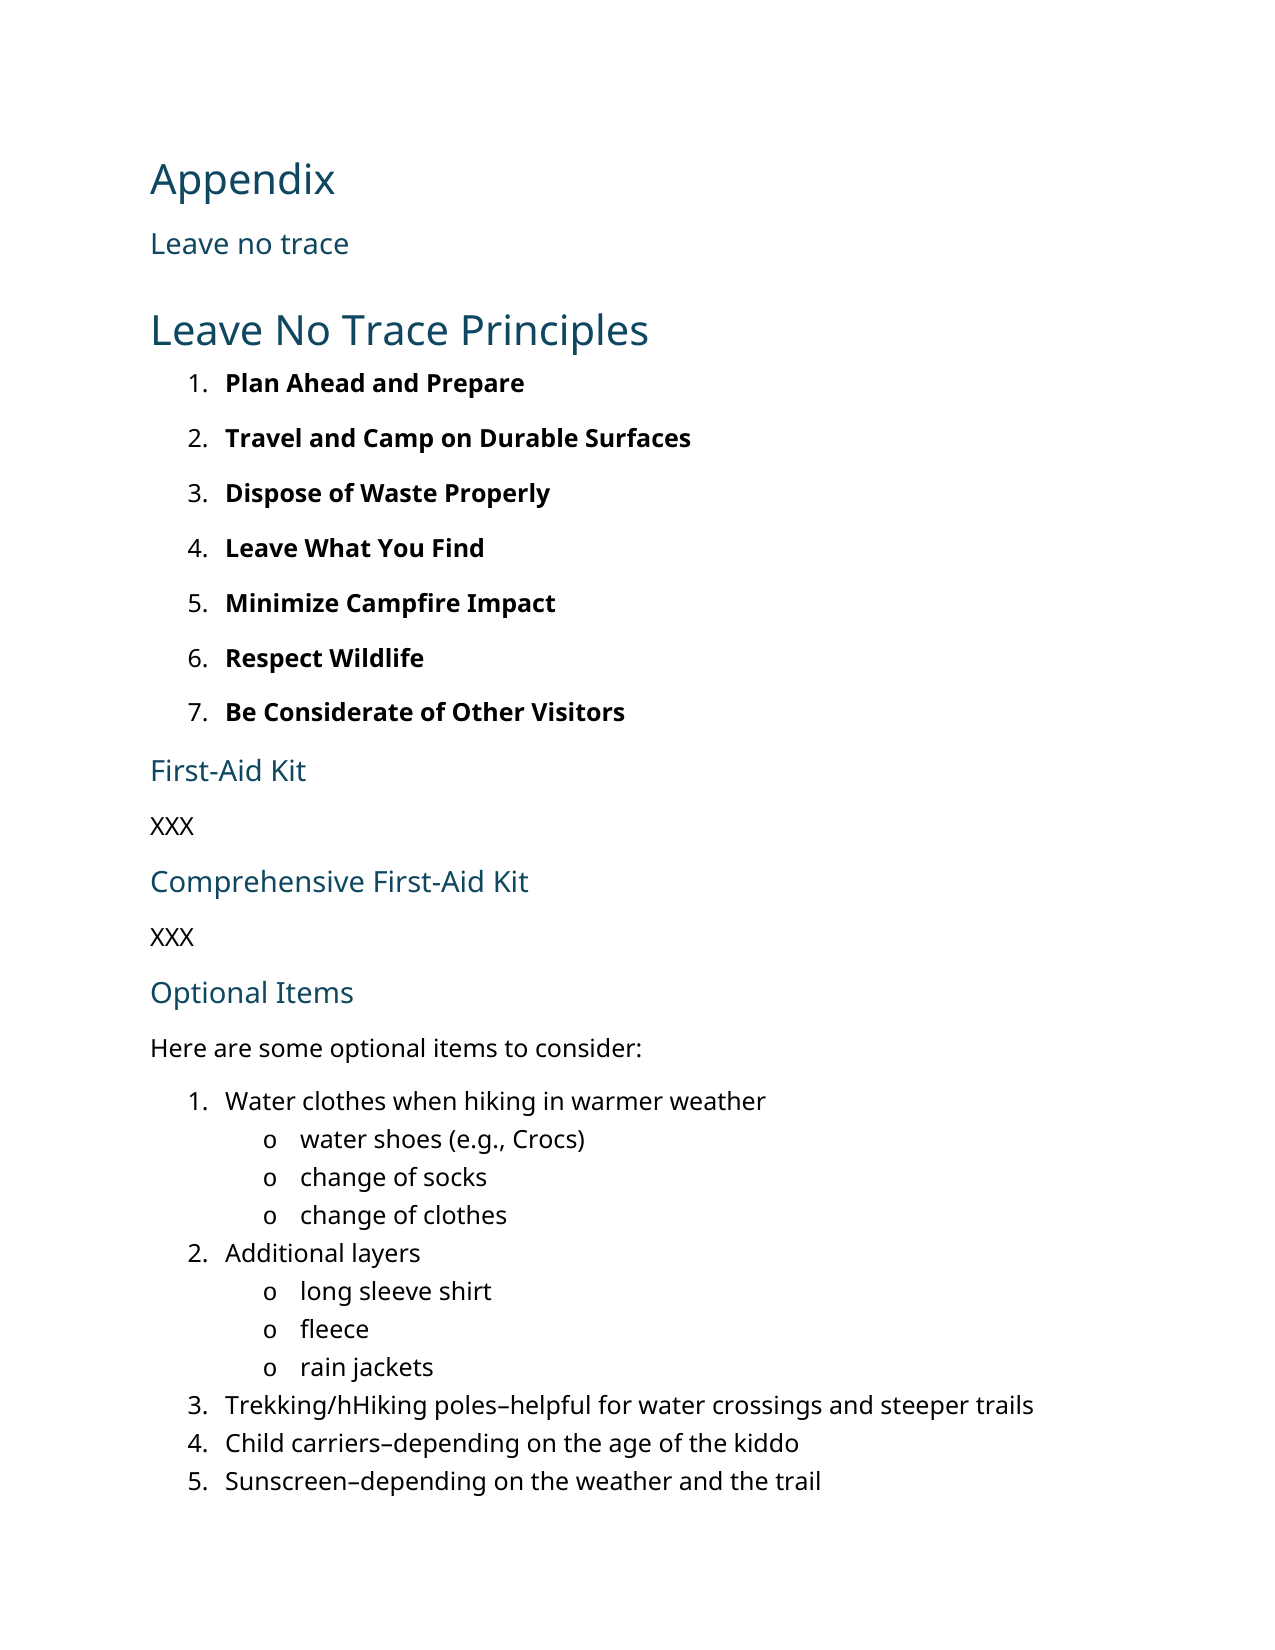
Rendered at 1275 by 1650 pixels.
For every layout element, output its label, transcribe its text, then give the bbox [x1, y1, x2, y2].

list Leave What You Find [187, 530, 1125, 564]
list Be Considerate of Other Visitors [187, 695, 1125, 729]
text Here are some optional items to consider: [150, 1031, 1125, 1065]
list Minimize Campfire Impact [187, 585, 1125, 619]
subtitle First-Aid Kit [150, 750, 1125, 790]
list Travel and Camp on Durable Surfaces [187, 421, 1125, 455]
subtitle Comprehensive First-Aid Kit [150, 861, 1125, 901]
list Dispose of Waste Properly [187, 476, 1125, 509]
list fleece [262, 1311, 1125, 1346]
list rain jackets [262, 1349, 1125, 1384]
subtitle Leave No Trace Principles [150, 301, 1125, 357]
list change of socks [262, 1159, 1125, 1194]
list Water clothes when hiking in warmer weather [187, 1084, 1125, 1118]
list Respect Wildlife [187, 640, 1125, 674]
list change of clothes [262, 1198, 1125, 1232]
text XXX [150, 808, 1125, 842]
list Plan Ahead and Prepare [187, 366, 1125, 400]
list long sleeve shirt [262, 1273, 1125, 1308]
text XXX [150, 920, 1125, 954]
list Sunscreen–depending on the weather and the trail [187, 1463, 1125, 1497]
subtitle Appendix [150, 150, 1125, 207]
list Trekking/hHiking poles–helpful for water crossings and steeper trails [187, 1387, 1125, 1422]
list Child carriers–depending on the age of the kiddo [187, 1425, 1125, 1459]
subtitle Optional Items [150, 972, 1125, 1012]
subtitle Leave no trace [150, 223, 1125, 263]
list Additional layers [187, 1236, 1125, 1270]
list water shoes (e.g., Crocs) [262, 1122, 1125, 1156]
